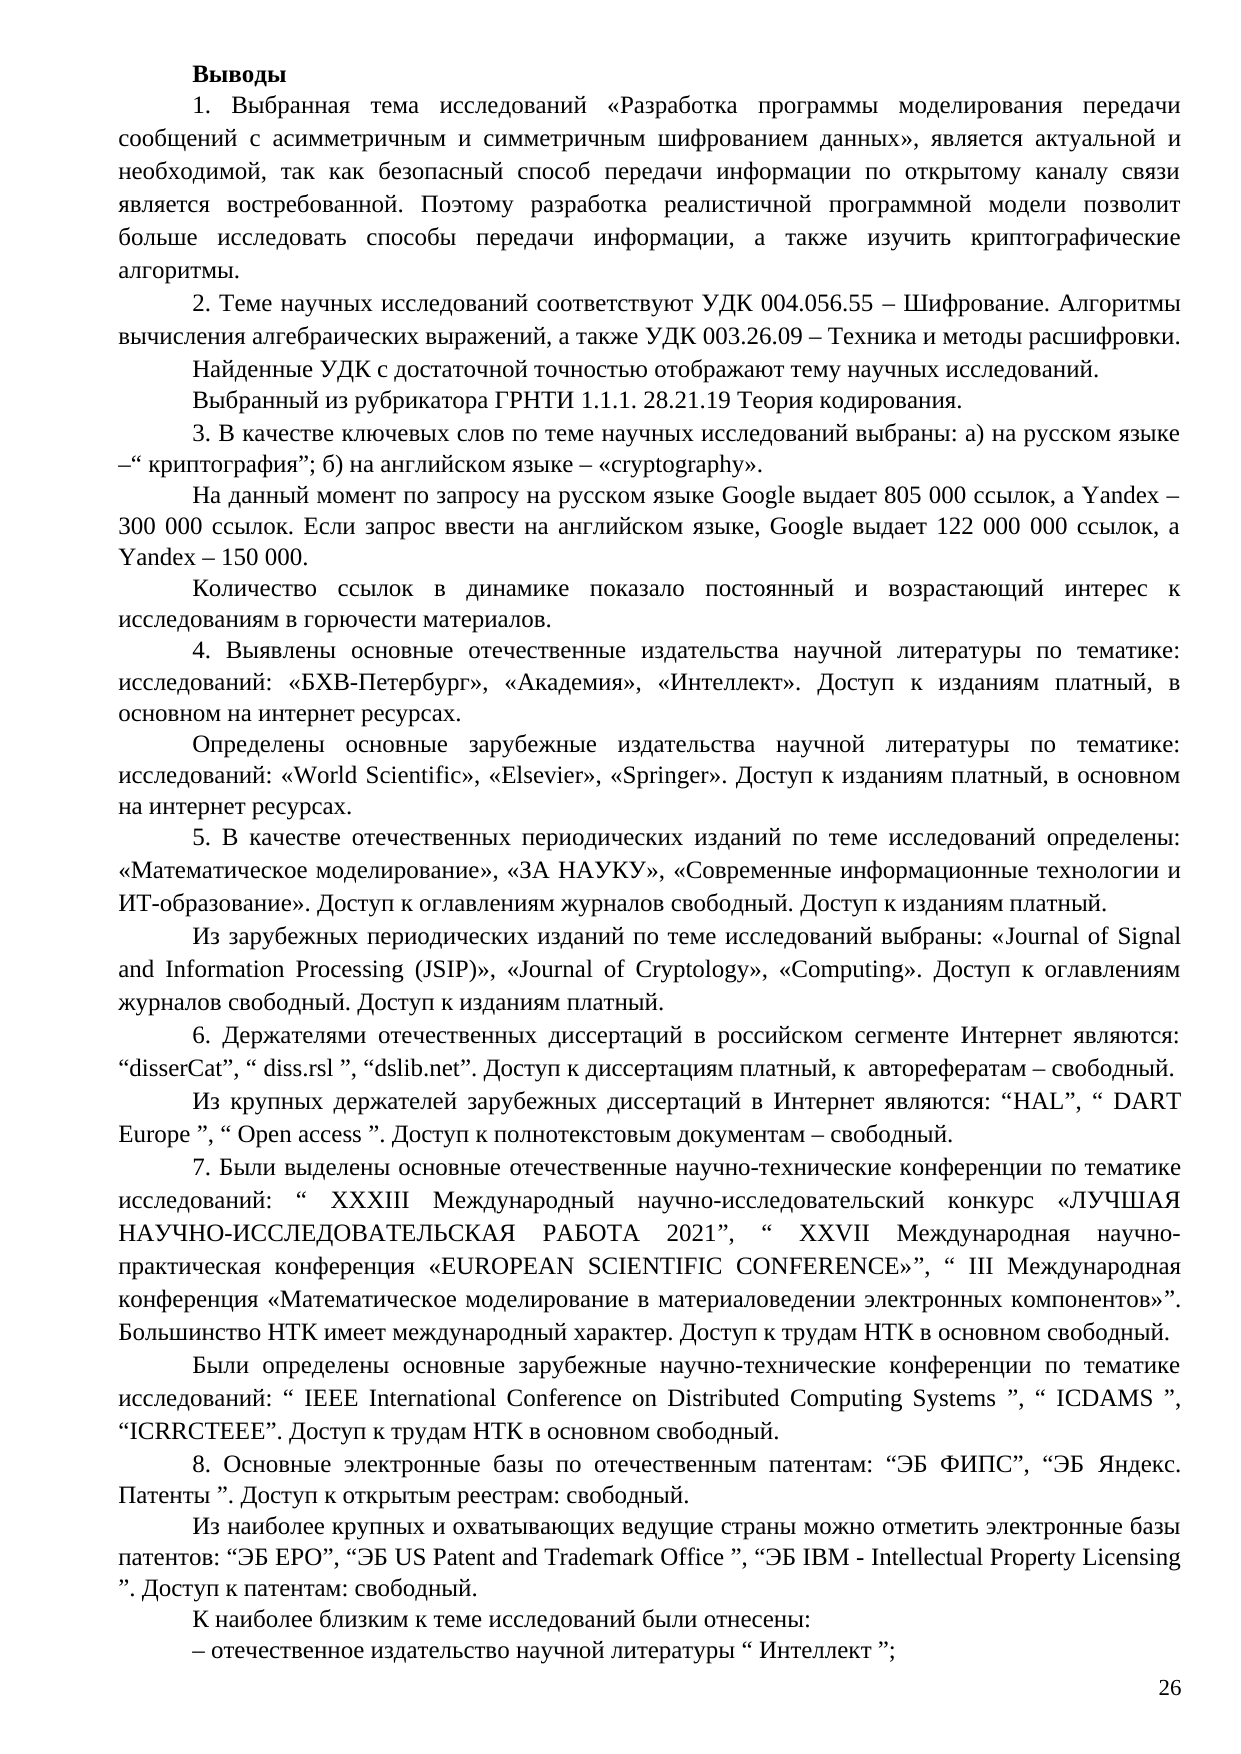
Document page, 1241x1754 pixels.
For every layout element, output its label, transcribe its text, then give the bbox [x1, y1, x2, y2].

text Определены основные зарубежные издательства научной литературы по тематике: исследований: «World Scientific», «Elsevier», «Springer». Доступ к изданиям платный, в основном на интернет ресурсах. [118, 729, 1181, 819]
text Выбранный из рубрикатора ГРНТИ 1.1.1. 28.21.19 Теория кодирования. [118, 385, 1181, 414]
text 5. В качестве отечественных периодических изданий по теме исследований определены: «Математическое моделирование», «ЗА НАУКУ», «Современные информационные технологии и ИТ-образование». Доступ к оглавлениям журналов свободный. Доступ к изданиям платный. [118, 822, 1181, 917]
text На данный момент по запросу на русском языке Google выдает 805 000 ссылок, а Yandex – 300 000 ссылок. Если запрос ввести на английском языке, Google выдает 122 000 000 ссылок, а Yandex – 150 000. [118, 480, 1181, 571]
text – отечественное издательство научной литературы “ Интеллект ”; [759, 1636, 1181, 1664]
text Из наиболее крупных и охватывающих ведущие страны можно отметить электронные базы патентов: “ЭБ EPO”, “ЭБ US Patent and Trademark Office ”, “ЭБ IBM - Intellectual Property Licensing ”. Доступ к патентам: свободный. [118, 1511, 1181, 1602]
text 8. Основные электронные базы по отечественным патентам: “ЭБ ФИПС”, “ЭБ Яндекс. Патенты ”. Доступ к открытым реестрам: свободный. [118, 1449, 1181, 1509]
text 6. Держателями отечественных диссертаций в российском сегменте Интернет являются: “disserCat”, “ diss.rsl ”, “dslib.net”. Доступ к диссертациям платный, к авторефератам – свободный. [118, 1020, 1181, 1082]
text Из зарубежных периодических изданий по теме исследований выбраны: «Journal of Signal and Information Processing (JSIP)», «Journal of Cryptology», «Computing». Доступ к оглавлениям журналов свободный. Доступ к изданиям платный. [118, 921, 1181, 1016]
text 2. Теме научных исследований соответствуют УДК 004.056.55 – Шифрование. Алгоритмы вычисления алгебраических выражений, а также УДК 003.26.09 – Техника и методы расшифровки. [118, 288, 1181, 350]
text Количество ссылок в динамике показало постоянный и возрастающий интерес к исследованиям в горючести материалов. [118, 573, 1181, 633]
text К наиболее близким к теме исследований были отнесены: [118, 1604, 1181, 1633]
text 3. В качестве ключевых слов по теме научных исследований выбраны: а) на русском языке –“ криптография”; б) на английском языке – «cryptography». [118, 418, 1181, 478]
text Найденные УДК с достаточной точностью отображают тему научных исследований. [118, 354, 1181, 383]
text 7. Были выделены основные отечественные научно-технические конференции по тематике исследований: “ XXXIII Международный научно-исследовательский конкурс «ЛУЧШАЯ НАУЧНО-ИССЛЕДОВАТЕЛЬСКАЯ РАБОТА 2021”, “ XXVII Международная научно-практическая конференция «EUROPEAN SCIENTIFIC CONFERENCE»”, “ III Международная конференция «Математическое моделирование в материаловедении электронных компонентов»”. Большинство НТК имеет международный характер. Доступ к трудам НТК в основном свободный. [118, 1152, 1181, 1346]
text Из крупных держателей зарубежных диссертаций в Интернет являются: “HAL”, “ DART Europe ”, “ Open access ”. Доступ к полнотекстовым документам – свободный. [118, 1086, 1181, 1148]
text Были определены основные зарубежные научно-технические конференции по тематике исследований: “ IEEE International Conference on Distributed Computing Systems ”, “ ICDAMS ”, “ICRRCTEEE”. Доступ к трудам НТК в основном свободный. [118, 1350, 1181, 1445]
text – отечественное издательство научной литературы “ Интеллект ”; [118, 1636, 753, 1664]
text Выводы [118, 59, 1181, 88]
list 1. Выбранная тема исследований «Разработка программы моделирования передачи сообщений с асимметричным и симметричным шифрованием данных», является актуальной и необходимой, так как безопасный способ передачи информации по открытому каналу связи является востребованной. Поэтому разработка реалистичной программной модели позволит больше исследовать способы передачи информации, а также изучить криптографические алгоритмы. [118, 90, 1181, 284]
text 4. Выявлены основные отечественные издательства научной литературы по тематике: исследований: «БХВ-Петербург», «Академия», «Интеллект». Доступ к изданиям платный, в основном на интернет ресурсах. [118, 636, 1181, 726]
